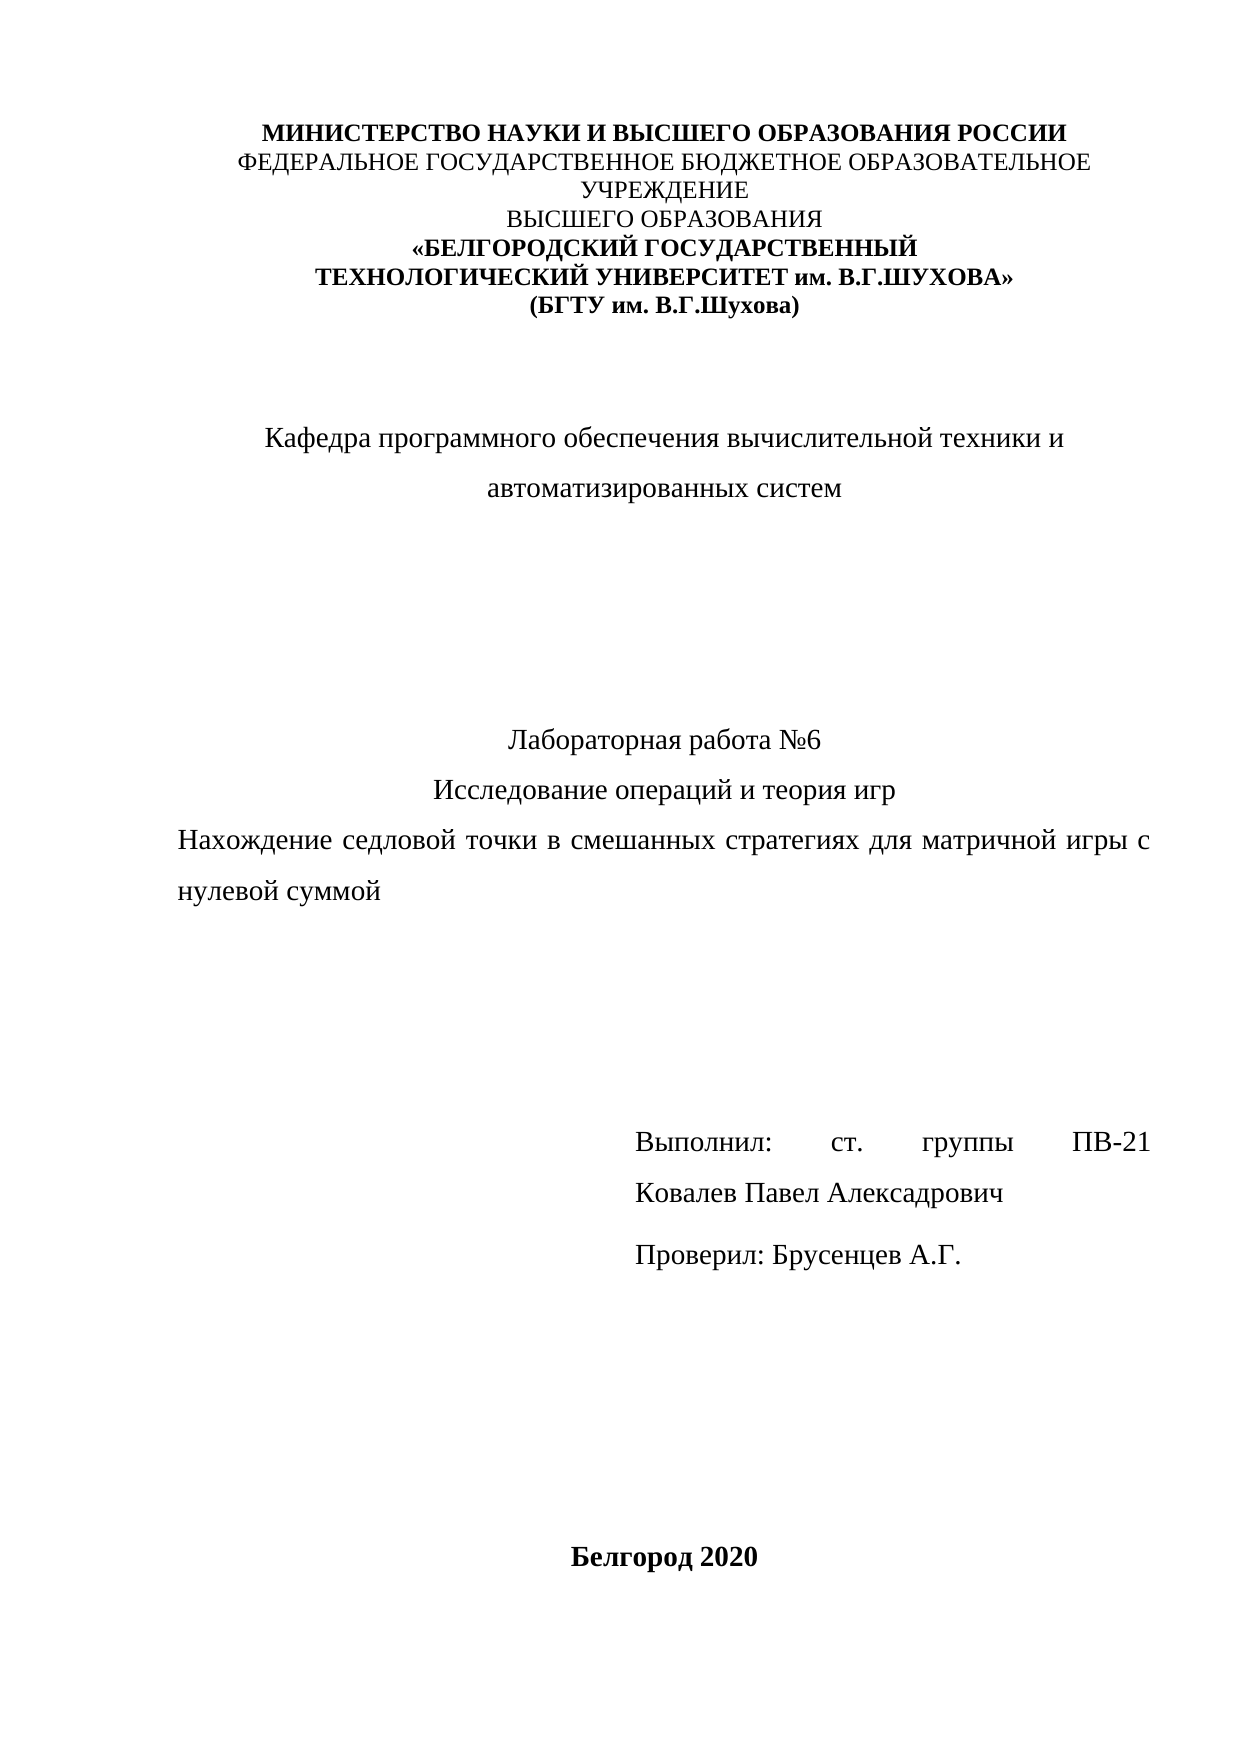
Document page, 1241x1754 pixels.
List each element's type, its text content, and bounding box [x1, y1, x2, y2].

text МИНИСТЕРСТВО НАУКИ И ВЫСШЕГО ОБРАЗОВАНИЯ РОССИИ ФЕДЕРАЛЬНОЕ ГОСУДАРСТВЕННОЕ БЮДЖЕТНОЕ ОБРАЗОВАТЕЛЬНОЕ УЧРЕЖДЕНИЕ ВЫСШЕГО ОБРАЗОВАНИЯ «БЕЛГОРОДСКИЙ ГОСУДАРСТВЕННЫЙ ТЕХНОЛОГИЧЕСКИЙ УНИВЕРСИТЕТ им. В.Г.ШУХОВА» (БГТУ им. В.Г.Шухова) [177, 118, 1152, 319]
text Исследование операций и теория игр [177, 772, 1152, 806]
text Белгород 2020 [177, 1539, 1152, 1573]
text Выполнил: ст. группы ПВ-21 Ковалев Павел Алексадрович [635, 1124, 1152, 1208]
text Проверил: Брусенцев А.Г. [635, 1237, 1152, 1271]
text Кафедра программного обеспечения вычислительной техники и автоматизированных систем [177, 420, 1152, 504]
text Нахождение седловой точки в смешанных стратегиях для матричной игры с нулевой суммой [177, 822, 1152, 906]
text Лабораторная работа №6 [177, 722, 1152, 755]
